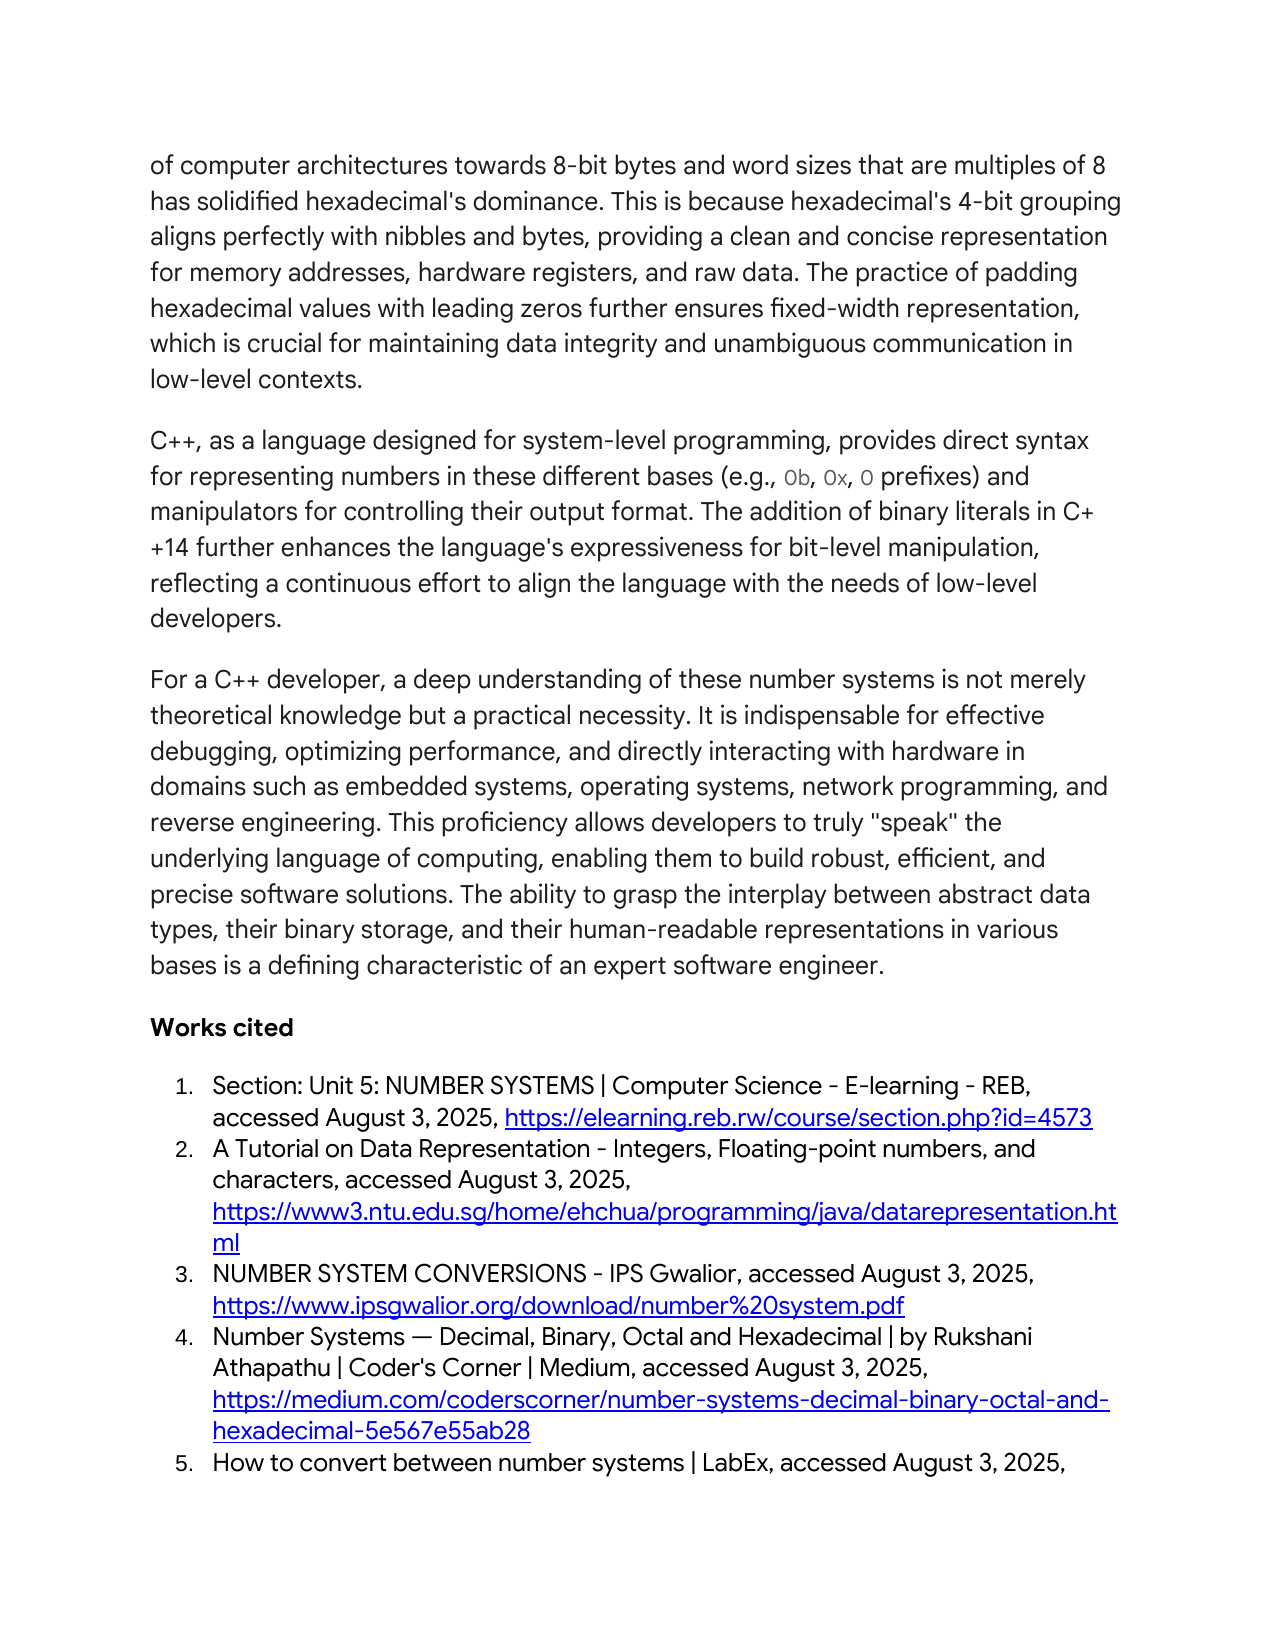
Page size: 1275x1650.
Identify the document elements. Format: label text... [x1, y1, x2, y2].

list NUMBER SYSTEM CONVERSIONS - IPS Gwalior, accessed August 3, 2025, https://www.ipsgwalior.org/download/number%20system.pdf [175, 1259, 1125, 1321]
list Section: Unit 5: NUMBER SYSTEMS | Computer Science - E-learning - REB, accessed August 3, 2025, https://elearning.reb.rw/course/section.php?id=4573 [175, 1071, 1125, 1133]
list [175, 1447, 1125, 1478]
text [150, 150, 1125, 396]
subtitle Works cited [150, 1013, 1125, 1044]
list A Tutorial on Data Representation - Integers, Floating-point numbers, and characters, accessed August 3, 2025, https://www3.ntu.edu.sg/home/ehchua/programming/java/datarepresentation.html [175, 1133, 1125, 1259]
text For a C++ developer, a deep understanding of these number systems is not merely theoretical knowledge but a practical necessity. It is indispensable for effective debugging, optimizing performance, and directly interacting with hardware in domains such as embedded systems, operating systems, network programming, and reverse engineering. This proficiency allows developers to truly "speak" the underlying language of computing, enabling them to build robust, efficient, and precise software solutions. The ability to grasp the interplay between abstract data types, their binary storage, and their human-readable representations in various bases is a defining characteristic of an expert software engineer. [150, 664, 1125, 982]
list Number Systems — Decimal, Binary, Octal and Hexadecimal | by Rukshani Athapathu | Coder's Corner | Medium, accessed August 3, 2025, https://medium.com/coderscorner/number-systems-decimal-binary-octal-and-hexadecimal-5e567e55ab28 [175, 1321, 1125, 1447]
text C++, as a language designed for system-level programming, provides direct syntax for representing numbers in these different bases (e.g., 0b, 0x, 0 prefixes) and manipulators for controlling their output format. The addition of binary literals in C++14 further enhances the language's expressiveness for bit-level manipulation, reflecting a continuous effort to align the language with the needs of low-level developers. [150, 425, 1125, 635]
